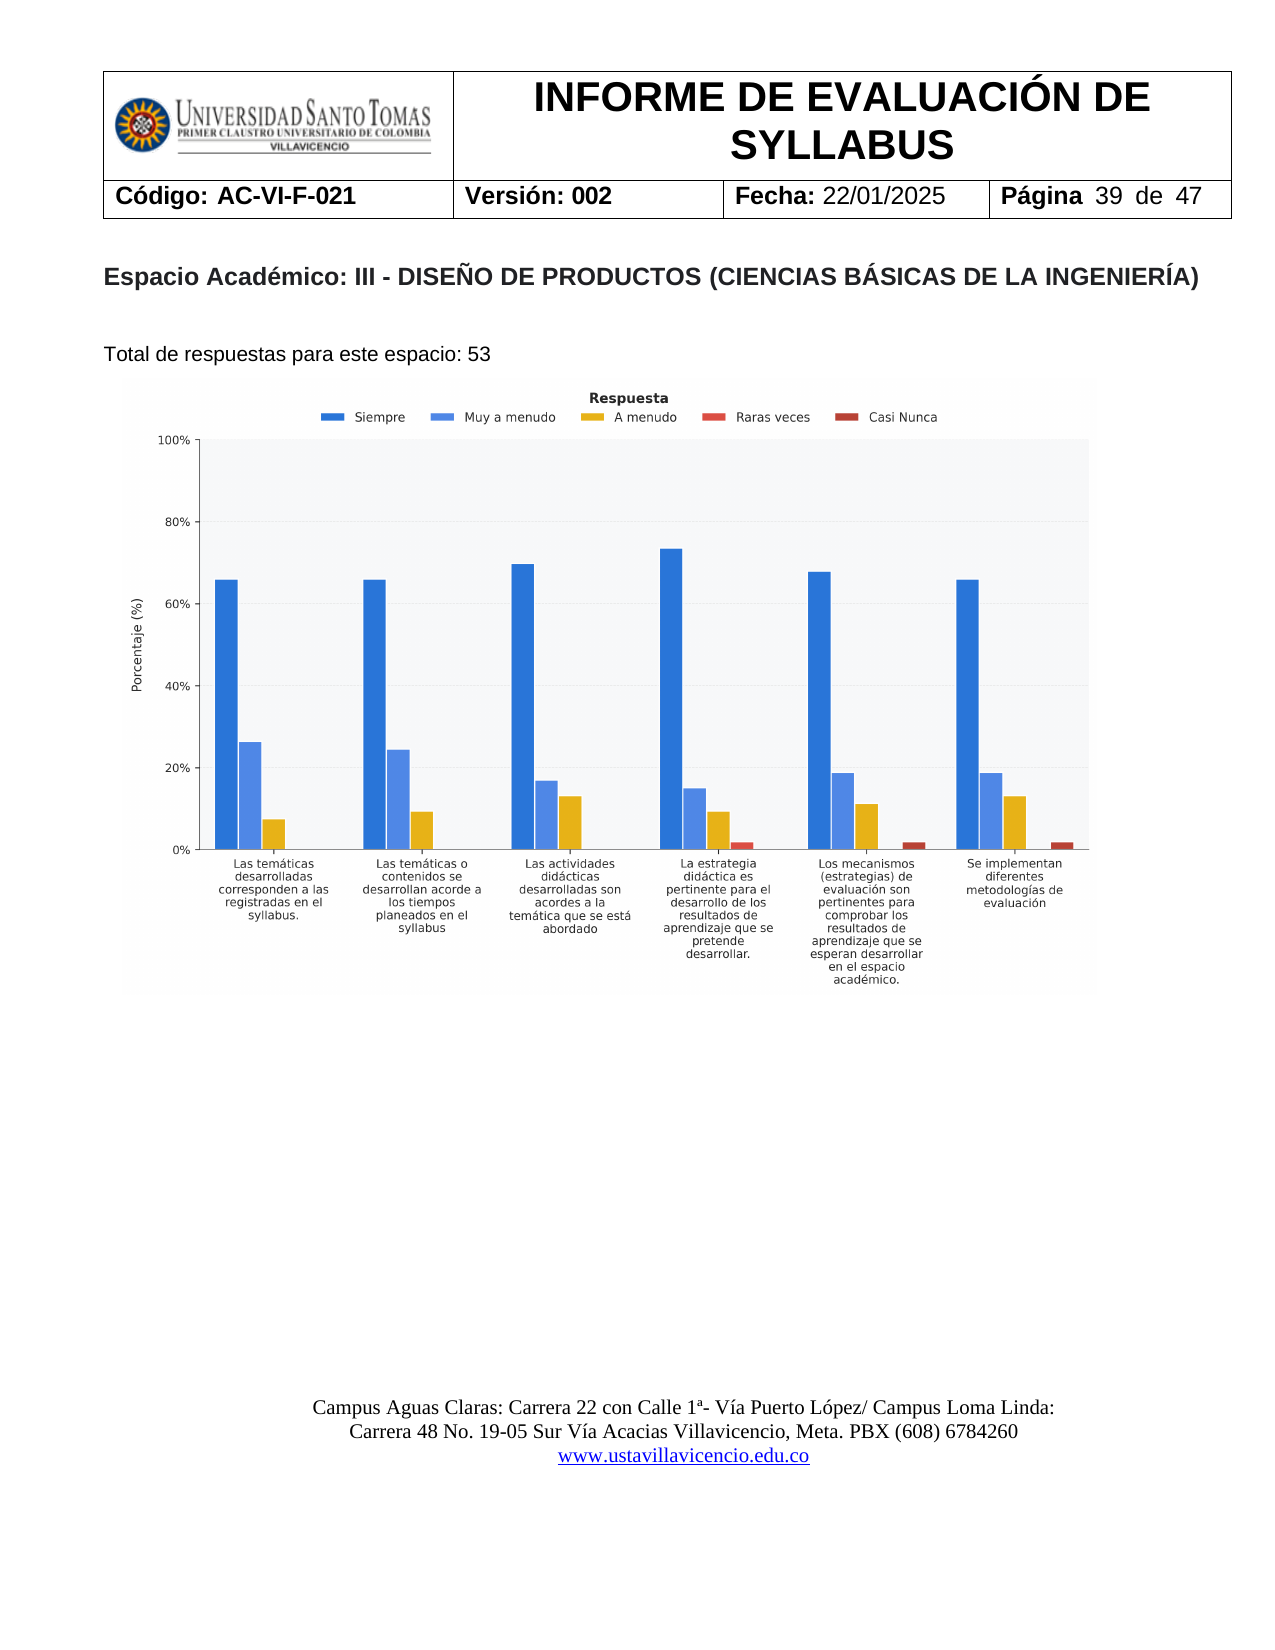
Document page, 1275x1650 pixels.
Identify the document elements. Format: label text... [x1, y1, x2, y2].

text Total de respuestas para este espacio: 53 [103, 342, 1231, 366]
picture [122, 378, 1098, 995]
text Espacio Académico: III - DISEÑO DE PRODUCTOS (CIENCIAS BÁSICAS DE LA INGENIERÍA) [103, 262, 1231, 290]
picture [114, 97, 432, 154]
